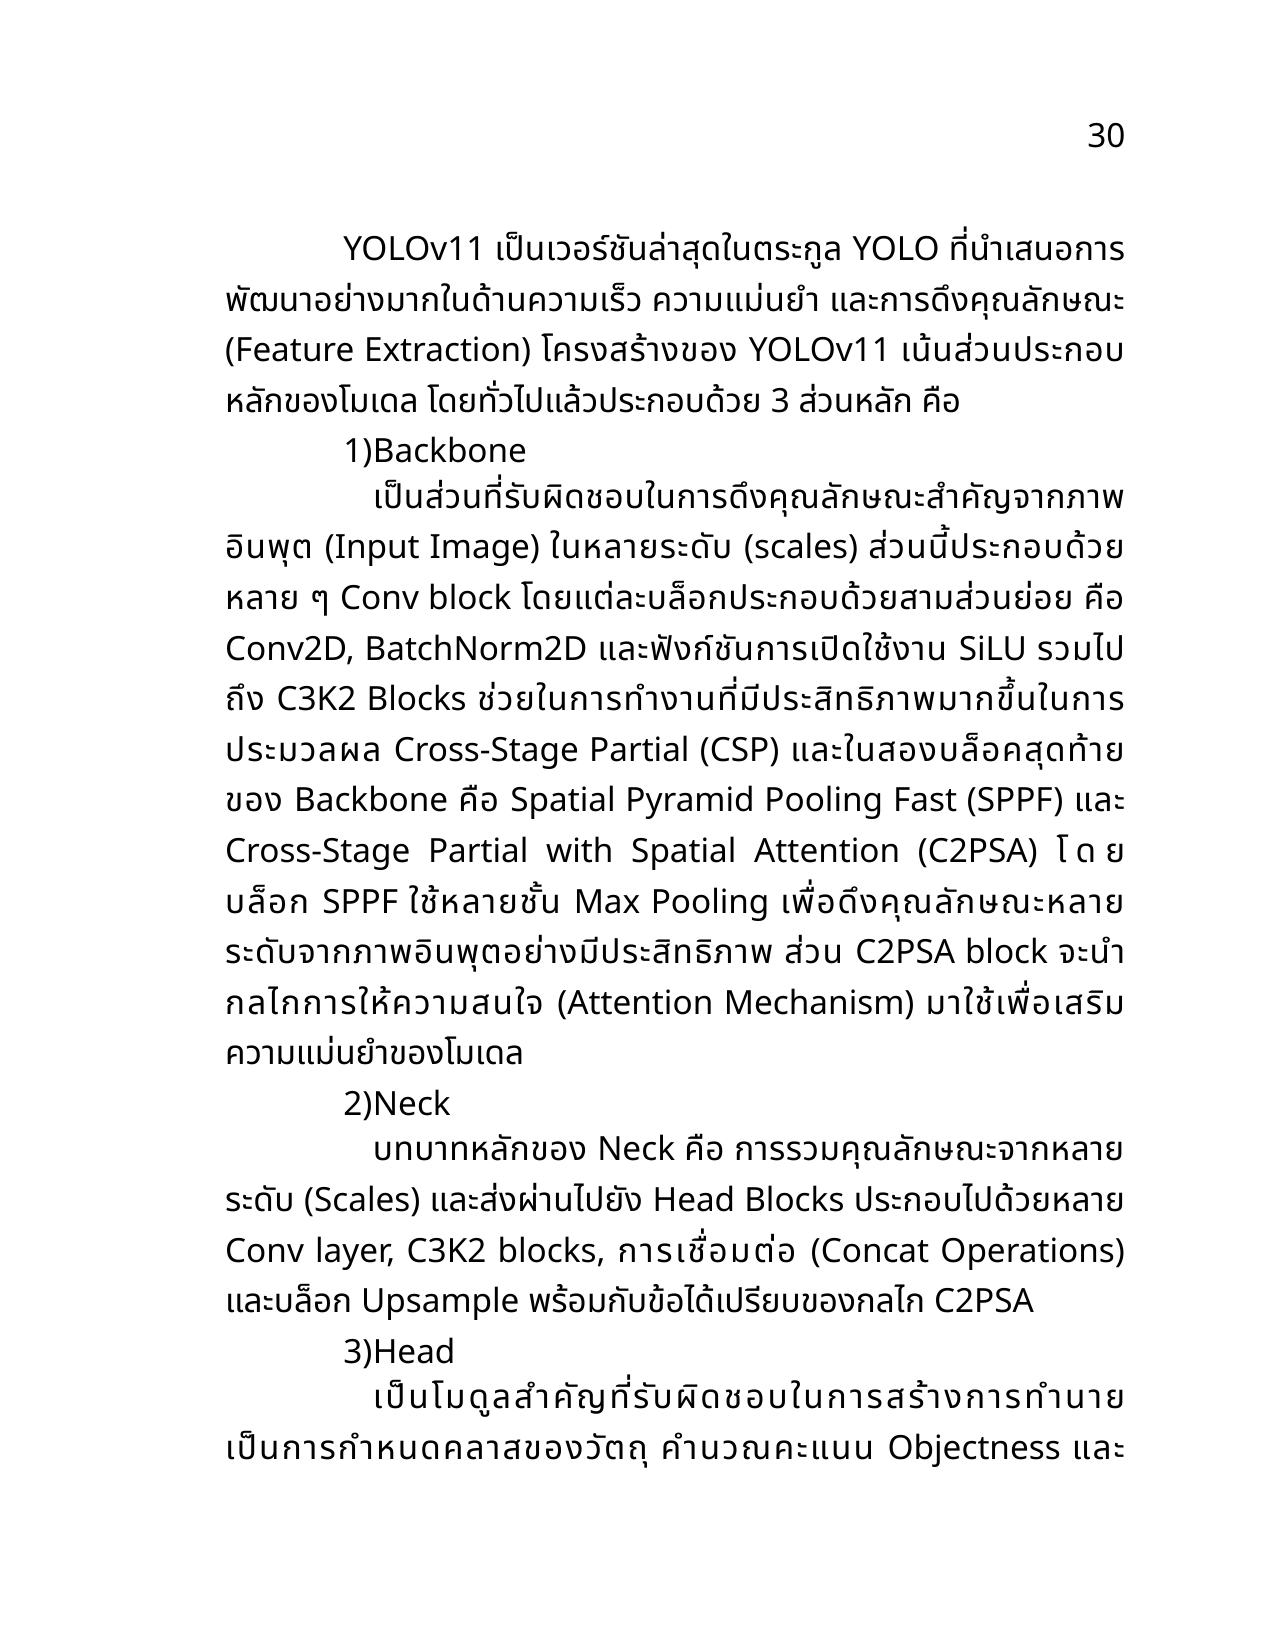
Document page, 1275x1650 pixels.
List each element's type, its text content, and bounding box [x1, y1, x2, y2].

text YOLOv11 เป็นเวอร์ชันล่าสุดในตระกูล YOLO ที่นำเสนอการพัฒนาอย่างมากในด้านความเร็ว ความแม่นยำ และการดึงคุณลักษณะ (Feature Extraction) โครงสร้างของ YOLOv11 เน้นส่วนประกอบหลักของโมเดล โดยทั่วไปแล้วประกอบด้วย 3 ส่วนหลัก คือ [225, 225, 1125, 427]
text 1) Backbone [225, 427, 1125, 473]
text 3) Head [225, 1328, 1125, 1373]
text เป็นส่วนที่รับผิดชอบในการดึงคุณลักษณะสำคัญจากภาพอินพุต (Input Image) ในหลายระดับ (scales) ส่วนนี้ประกอบด้วยหลาย ๆ Conv block โดยแต่ละบล็อกประกอบด้วยสามส่วนย่อย คือ Conv2D, BatchNorm2D และฟังก์ชันการเปิดใช้งาน SiLU รวมไปถึง C3K2 Blocks ช่วยในการทำงานที่มีประสิทธิภาพมากขึ้นในการประมวลผล Cross-Stage Partial (CSP) และในสองบล็อคสุดท้ายของ Backbone คือ Spatial Pyramid Pooling Fast (SPPF) และ Cross-Stage Partial with Spatial Attention (C2PSA) โดยบล็อก SPPF ใช้หลายชั้น Max Pooling เพื่อดึงคุณลักษณะหลายระดับจากภาพอินพุตอย่างมีประสิทธิภาพ ส่วน C2PSA block จะนำกลไกการให้ความสนใจ (Attention Mechanism) มาใช้เพื่อเสริมความแม่นยำของโมเดล [225, 473, 1125, 1080]
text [225, 1373, 1125, 1474]
text 2) Neck [225, 1080, 1125, 1125]
text บทบาทหลักของ Neck คือ การรวมคุณลักษณะจากหลายระดับ (Scales) และส่งผ่านไปยัง Head Blocks ประกอบไปด้วยหลาย Conv layer, C3K2 blocks, การเชื่อมต่อ (Concat Operations) และบล็อก Upsample พร้อมกับข้อได้เปรียบของกลไก C2PSA [225, 1125, 1125, 1328]
